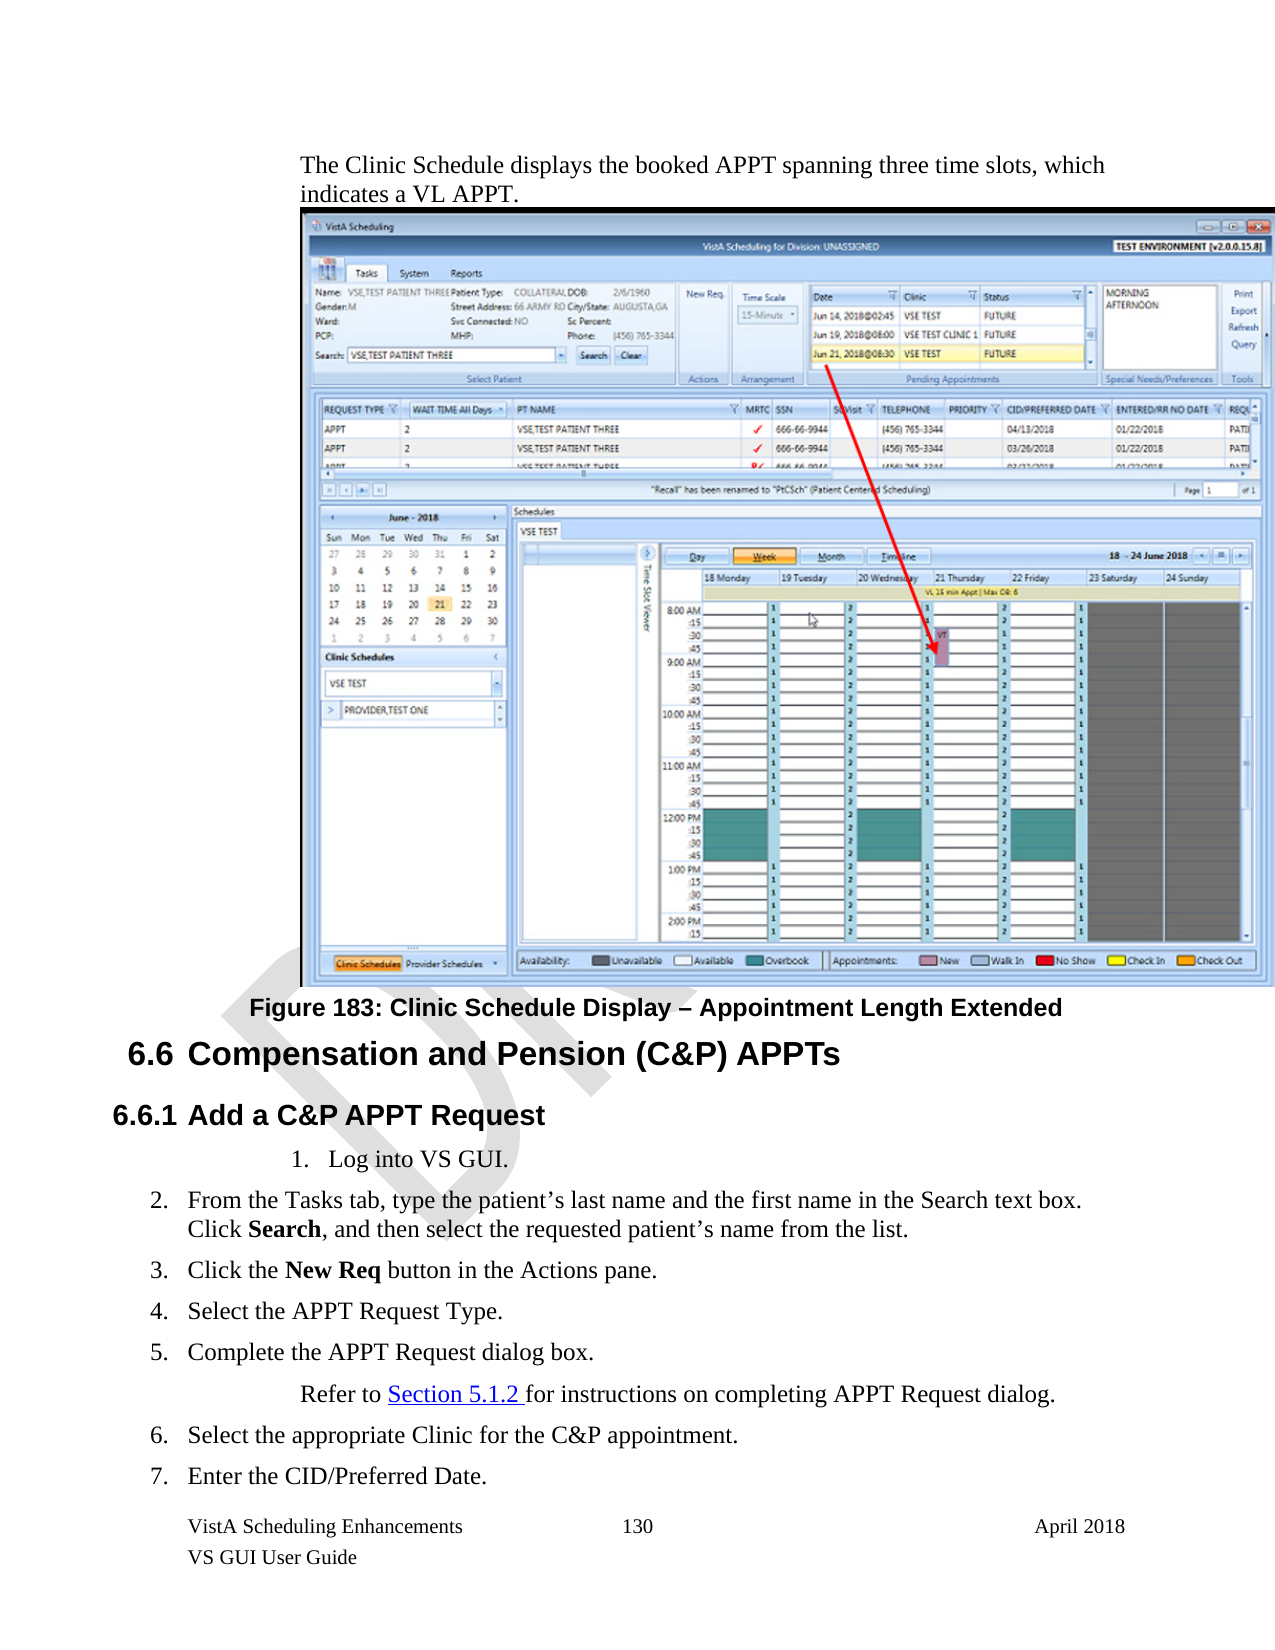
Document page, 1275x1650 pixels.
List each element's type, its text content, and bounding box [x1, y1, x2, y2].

text Select the APPT Request Type. [150, 1296, 1125, 1325]
text Refer to Section 5.1.2 for instructions on completing APPT Request dialog. [300, 1379, 1125, 1407]
subtitle Add a C&P APPT Request [112, 1098, 1125, 1131]
text Figure 183: Clinic Schedule Display – Appointment Length Extended [187, 993, 1125, 1022]
text Complete the APPT Request dialog box. [150, 1337, 1125, 1366]
text Enter the CID/Preferred Date. [150, 1461, 1125, 1490]
text From the Tasks tab, type the patient’s last name and the first name in the Search text box. Click Search, and then select the requested patient’s name from the list. [150, 1185, 1125, 1242]
text Click the New Req button in the Actions pane. [150, 1255, 1125, 1284]
subtitle Compensation and Pension (C&P) APPTs [127, 1034, 1125, 1073]
list Log into VS GUI. [291, 1144, 1125, 1172]
picture [300, 207, 1275, 987]
text The Clinic Schedule displays the booked APPT spanning three time slots, which indicates a VL APPT. [300, 150, 1125, 207]
text Select the appropriate Clinic for the C&P appointment. [150, 1420, 1125, 1449]
